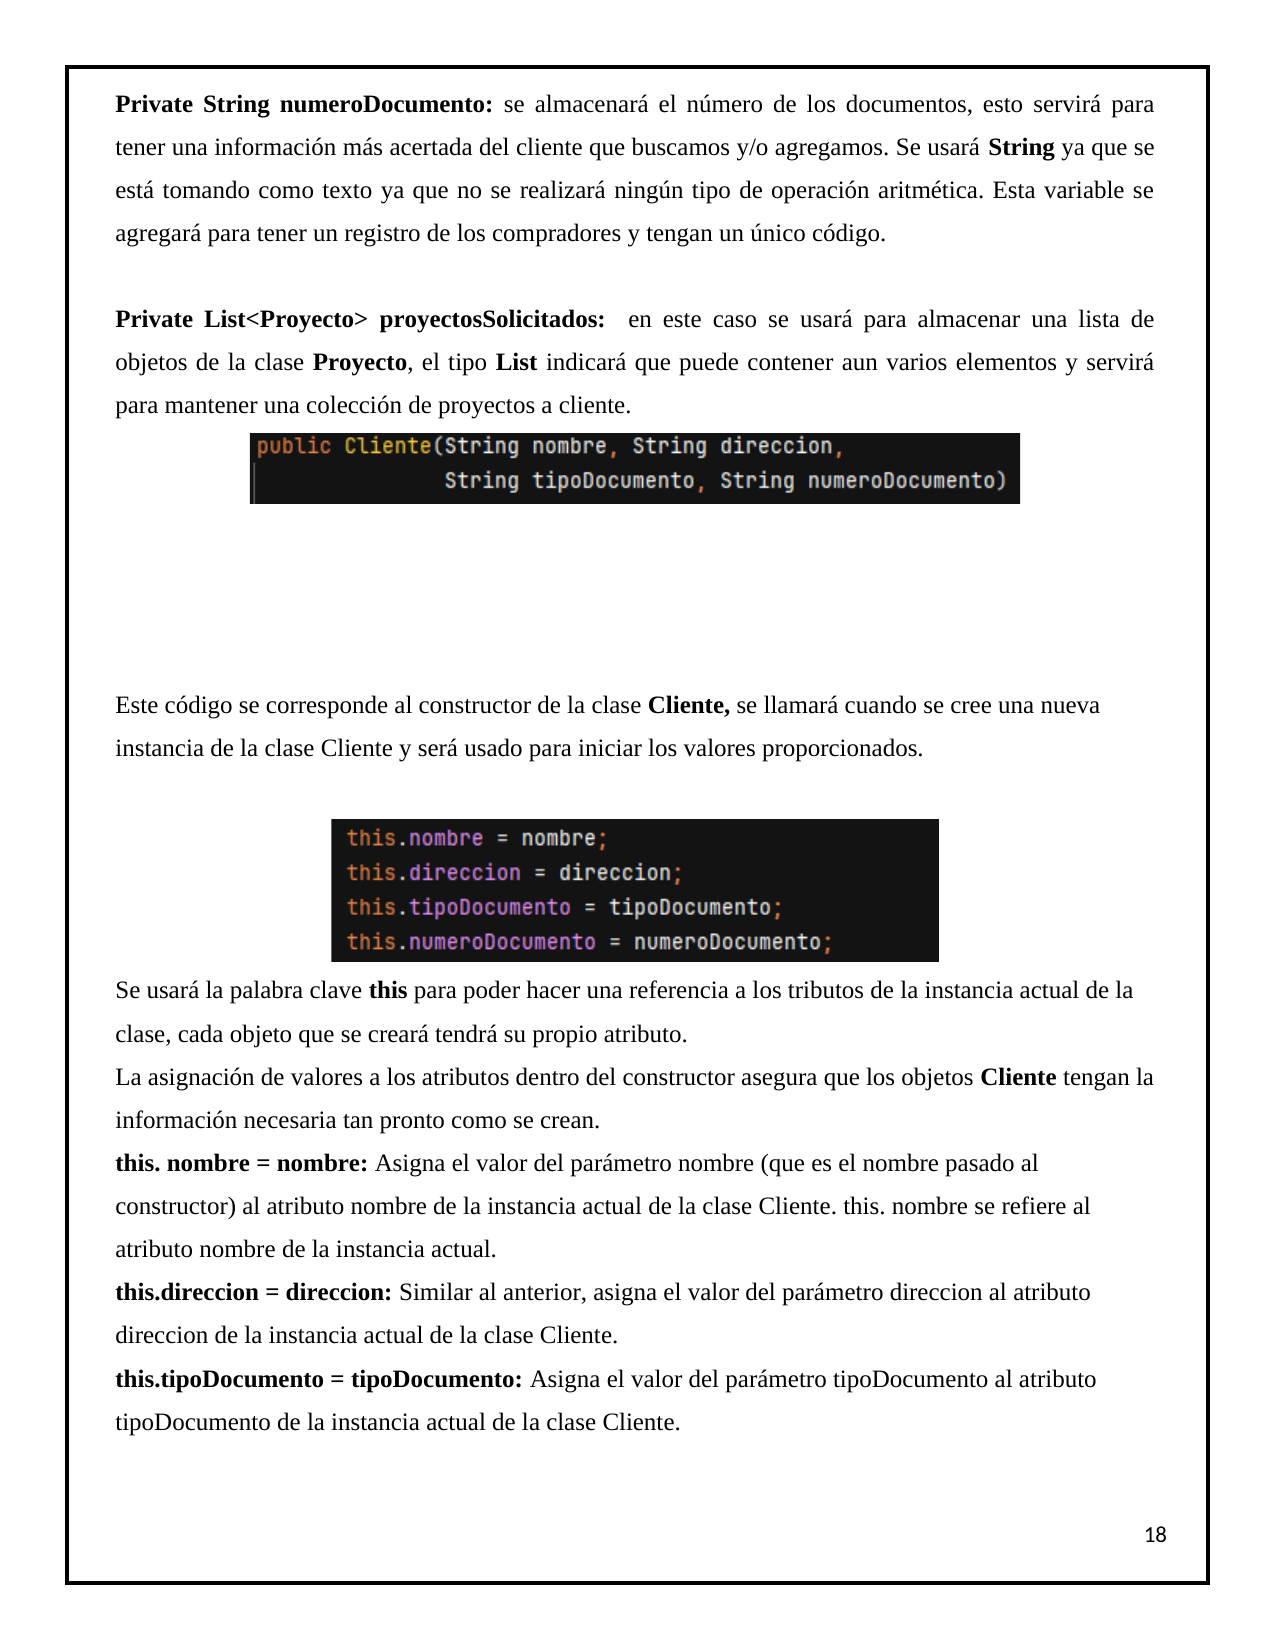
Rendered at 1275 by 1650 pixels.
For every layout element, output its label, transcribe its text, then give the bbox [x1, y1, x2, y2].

text Este código se corresponde al constructor de la clase Cliente, se llamará cuando se cree una nueva instancia de la clase Cliente y será usado para iniciar los valores proporcionados. [115, 690, 1155, 762]
list this.tipoDocumento = tipoDocumento: Asigna el valor del parámetro tipoDocumento al atributo tipoDocumento de la instancia actual de la clase Cliente. [115, 1364, 1155, 1436]
list this. nombre = nombre: Asigna el valor del parámetro nombre (que es el nombre pasado al constructor) al atributo nombre de la instancia actual de la clase Cliente. this. nombre se refiere al atributo nombre de la instancia actual. [115, 1148, 1155, 1263]
text La asignación de valores a los atributos dentro del constructor asegura que los objetos Cliente tengan la información necesaria tan pronto como se crean. [115, 1062, 1155, 1134]
list this.direccion = direccion: Similar al anterior, asigna el valor del parámetro direccion al atributo direccion de la instancia actual de la clase Cliente. [115, 1277, 1155, 1349]
list Private List<Proyecto> proyectosSolicitados: en este caso se usará para almacenar una lista de objetos de la clase Proyecto, el tipo List indicará que puede contener aun varios elementos y servirá para mantener una colección de proyectos a cliente. [115, 304, 1155, 419]
picture [249, 433, 1021, 504]
text Se usará la palabra clave this para poder hacer una referencia a los tributos de la instancia actual de la clase, cada objeto que se creará tendrá su propio atributo. [115, 976, 1155, 1047]
picture [331, 819, 939, 962]
list Private String numeroDocumento: se almacenará el número de los documentos, esto servirá para tener una información más acertada del cliente que buscamos y/o agregamos. Se usará String ya que se está tomando como texto ya que no se realizará ningún tipo de operación aritmética. Esta variable se agregará para tener un registro de los compradores y tengan un único código. [115, 89, 1155, 247]
